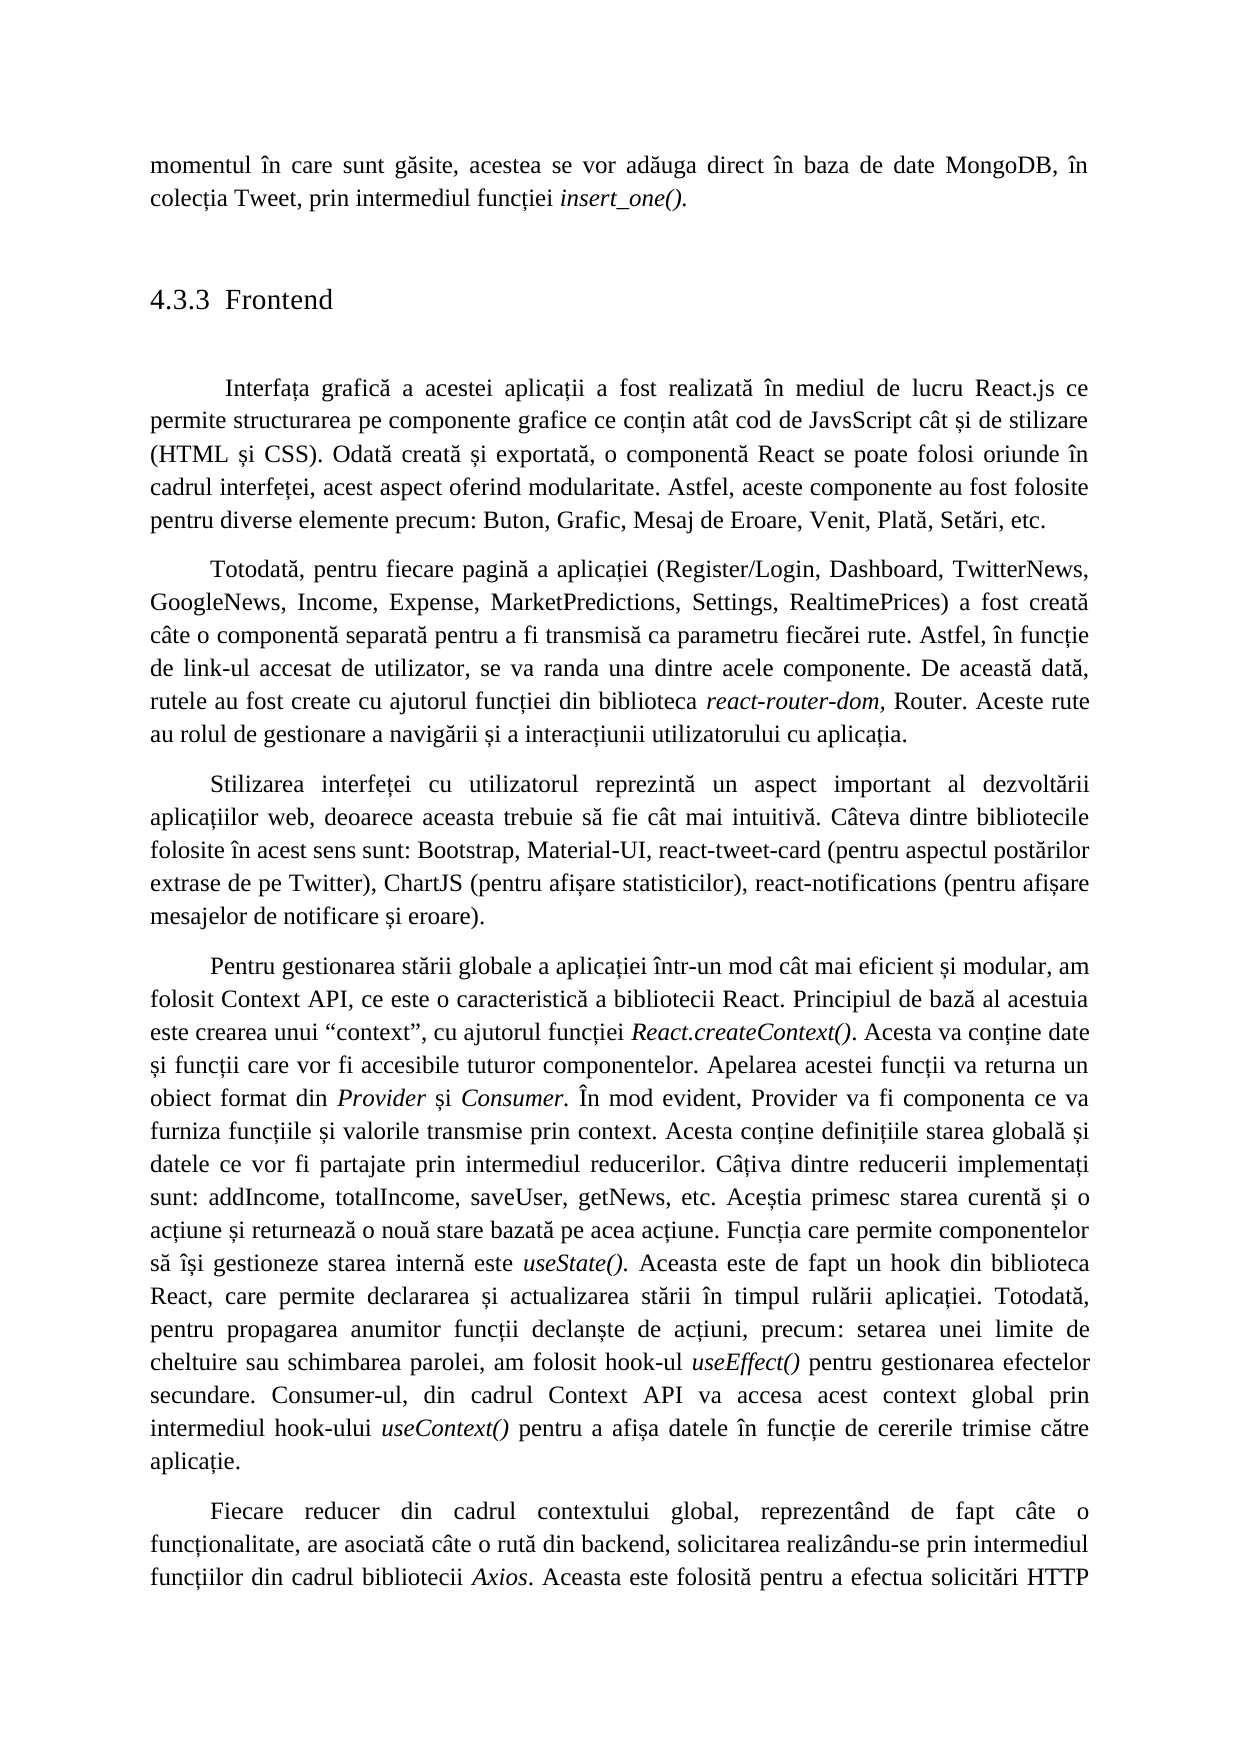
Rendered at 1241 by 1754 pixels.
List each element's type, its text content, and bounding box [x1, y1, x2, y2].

text Interfața grafică a acestei aplicații a fost realizată în mediul de lucru React.js ce permite structurarea pe componente grafice ce conțin atât cod de JavsScript cât și de stilizare (HTML și CSS). Odată creată și exportată, o componentă React se poate folosi oriunde în cadrul interfeței, acest aspect oferind modularitate. Astfel, aceste componente au fost folosite pentru diverse elemente precum: Buton, Grafic, Mesaj de Eroare, Venit, Plată, Setări, etc. [150, 373, 1090, 533]
text Pentru gestionarea stării globale a aplicației într-un mod cât mai eficient și modular, am folosit Context API, ce este o caracteristică a bibliotecii React. Principiul de bază al acestuia este crearea unui “context”, cu ajutorul funcției React.createContext(). Acesta va conține date și funcții care vor fi accesibile tuturor componentelor. Apelarea acestei funcții va returna un obiect format din Provider și Consumer. În mod evident, Provider va fi componenta ce va furniza funcțiile și valorile transmise prin context. Acesta conține definițiile starea globală și datele ce vor fi partajate prin intermediul reducerilor. Câțiva dintre reducerii implementați sunt: addIncome, totalIncome, saveUser, getNews, etc. Aceștia primesc starea curentă și o acțiune și returnează o nouă stare bazată pe acea acțiune. Funcția care permite componentelor să își gestioneze starea internă este useState(). Aceasta este de fapt un hook din biblioteca React, care permite declararea și actualizarea stării în timpul rulării aplicației. Totodată, pentru propagarea anumitor funcții declanște de acțiuni, precum: setarea unei limite de cheltuire sau schimbarea parolei, am folosit hook-ul useEffect() pentru gestionarea efectelor secundare. Consumer-ul, din cadrul Context API va accesa acest context global prin intermediul hook-ului useContext() pentru a afișa datele în funcție de cererile trimise către aplicație. [150, 951, 1090, 1475]
text Totodată, pentru fiecare pagină a aplicației (Register/Login, Dashboard, TwitterNews, GoogleNews, Income, Expense, MarketPredictions, Settings, RealtimePrices) a fost creată câte o componentă separată pentru a fi transmisă ca parametru fiecărei rute. Astfel, în funcție de link-ul accesat de utilizator, se va randa una dintre acele componente. De această dată, rutele au fost create cu ajutorul funcției din biblioteca react-router-dom, Router. Aceste rute au rolul de gestionare a navigării și a interacțiunii utilizatorului cu aplicația. [150, 554, 1090, 748]
subtitle Frontend [150, 282, 1090, 316]
text Stilizarea interfeței cu utilizatorul reprezintă un aspect important al dezvoltării aplicațiilor web, deoarece aceasta trebuie să fie cât mai intuitivă. Câteva dintre bibliotecile folosite în acest sens sunt: Bootstrap, Material-UI, react-tweet-card (pentru aspectul postărilor extrase de pe Twitter), ChartJS (pentru afișare statisticilor), react-notifications (pentru afișare mesajelor de notificare și eroare). [150, 769, 1090, 930]
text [150, 150, 1090, 212]
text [150, 1496, 1090, 1591]
